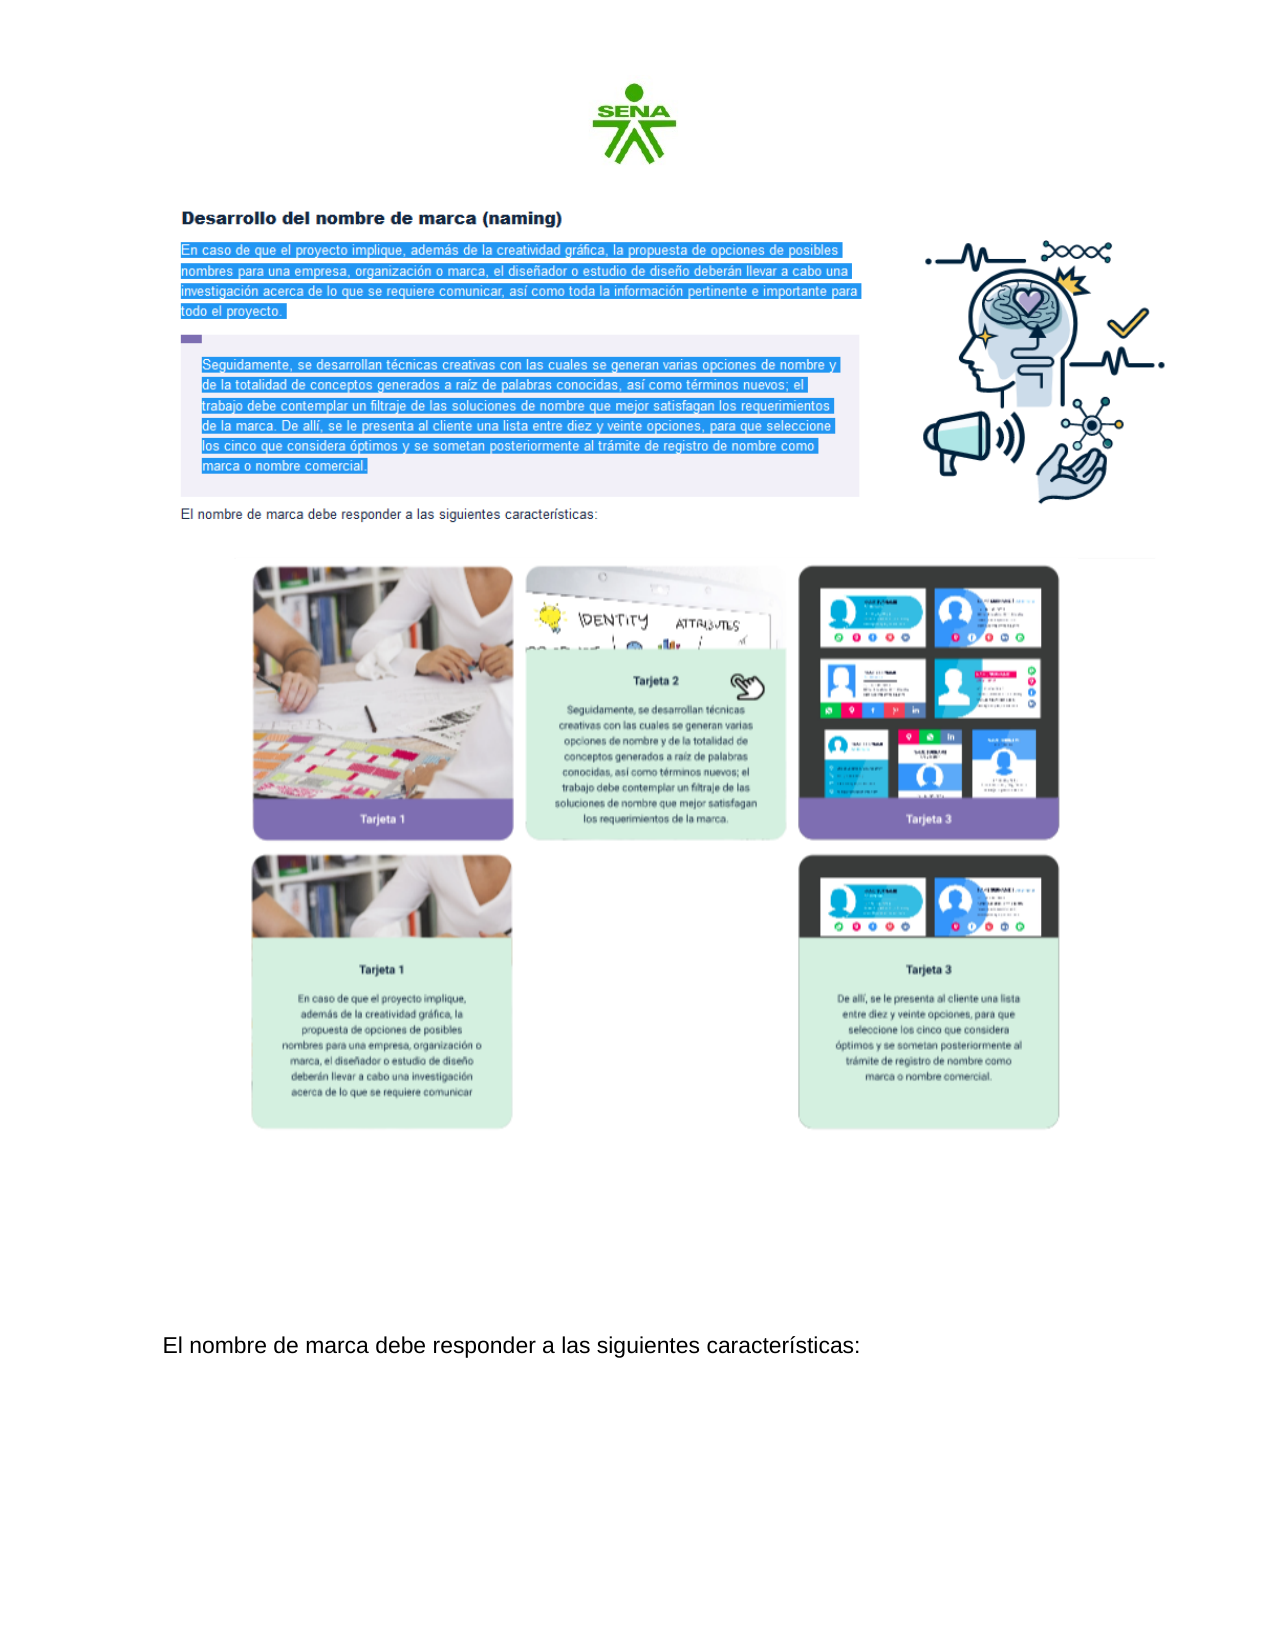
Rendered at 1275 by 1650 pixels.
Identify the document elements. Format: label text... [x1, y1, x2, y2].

picture [588, 75, 682, 174]
picture [162, 200, 1197, 1181]
text El nombre de marca debe responder a las siguientes características: [162, 1332, 1152, 1358]
